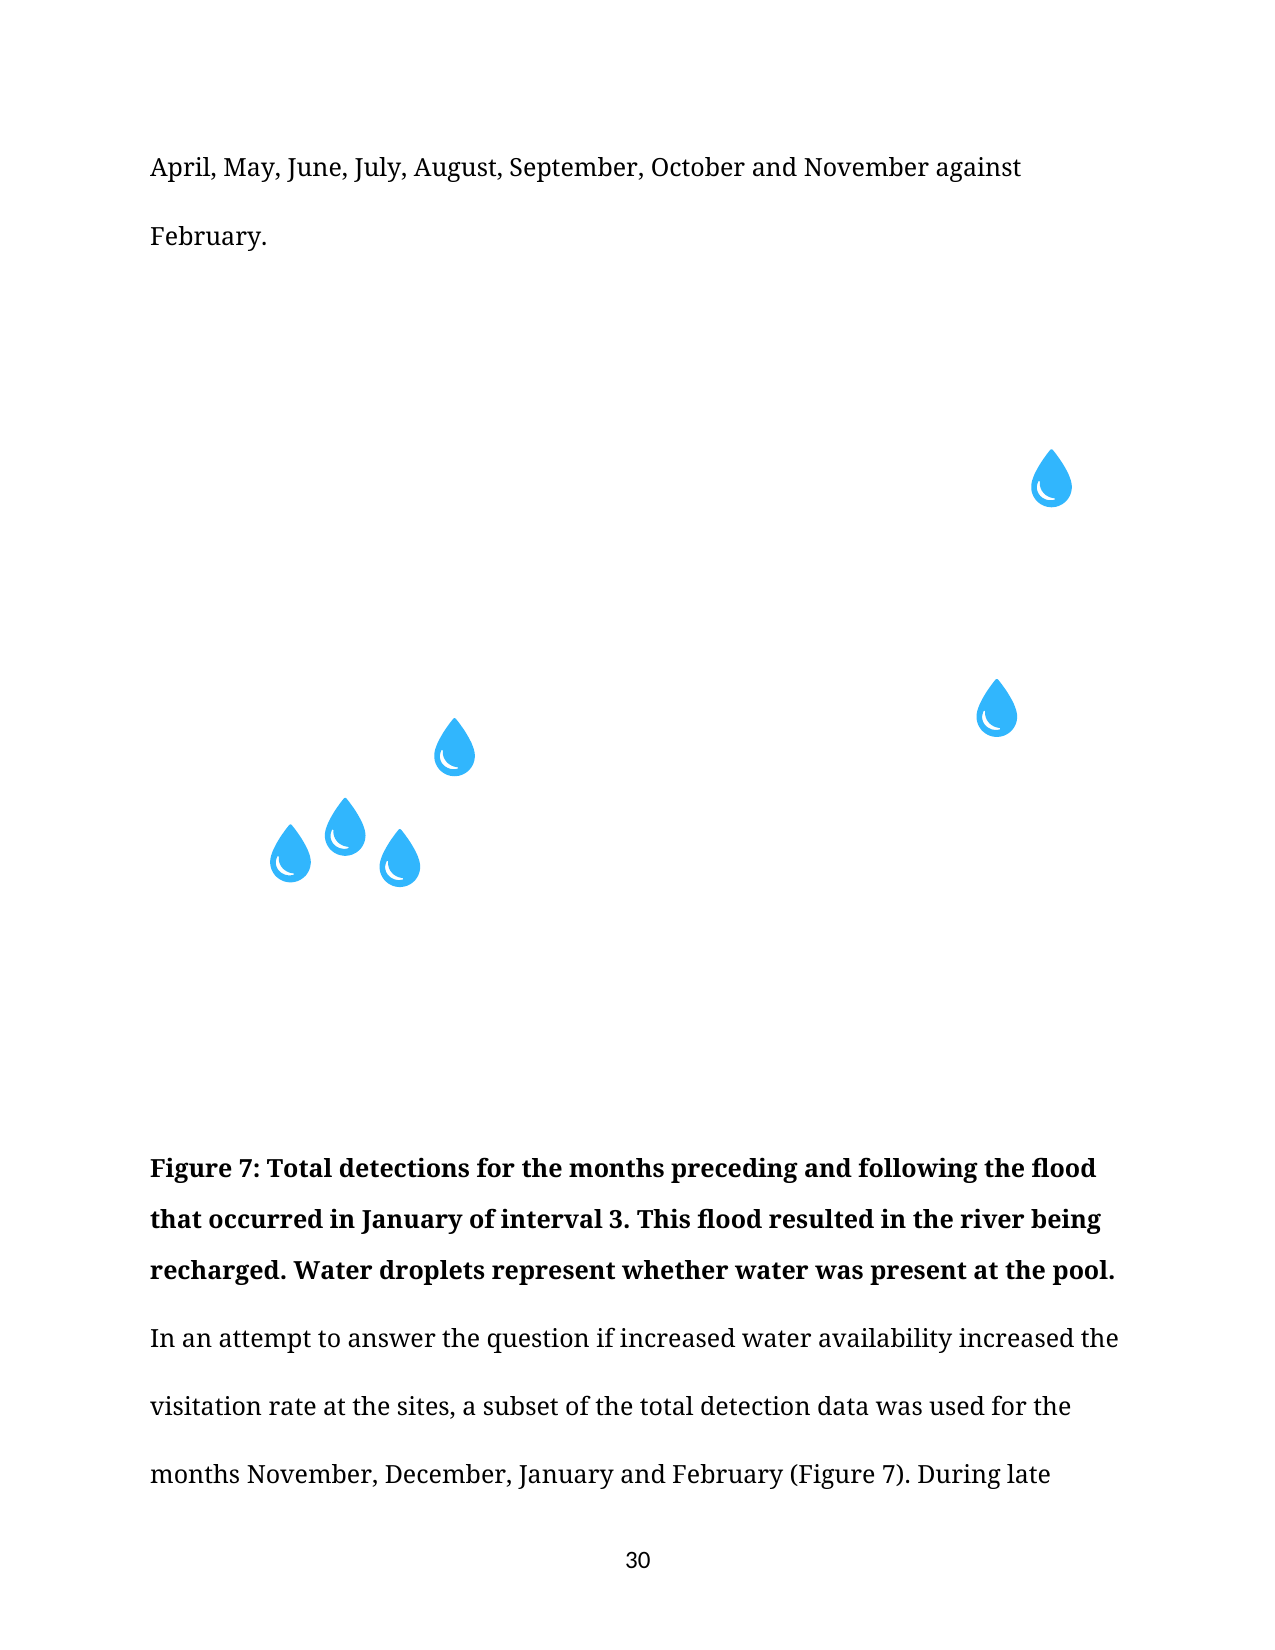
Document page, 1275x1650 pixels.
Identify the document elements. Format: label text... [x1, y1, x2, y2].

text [150, 150, 1125, 252]
text Figure 7: Total detections for the months preceding and following the flood that occurred in January of interval 3. This flood resulted in the river being recharged. Water droplets represent whether water was present at the pool. [150, 1151, 1125, 1287]
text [150, 1320, 1125, 1491]
